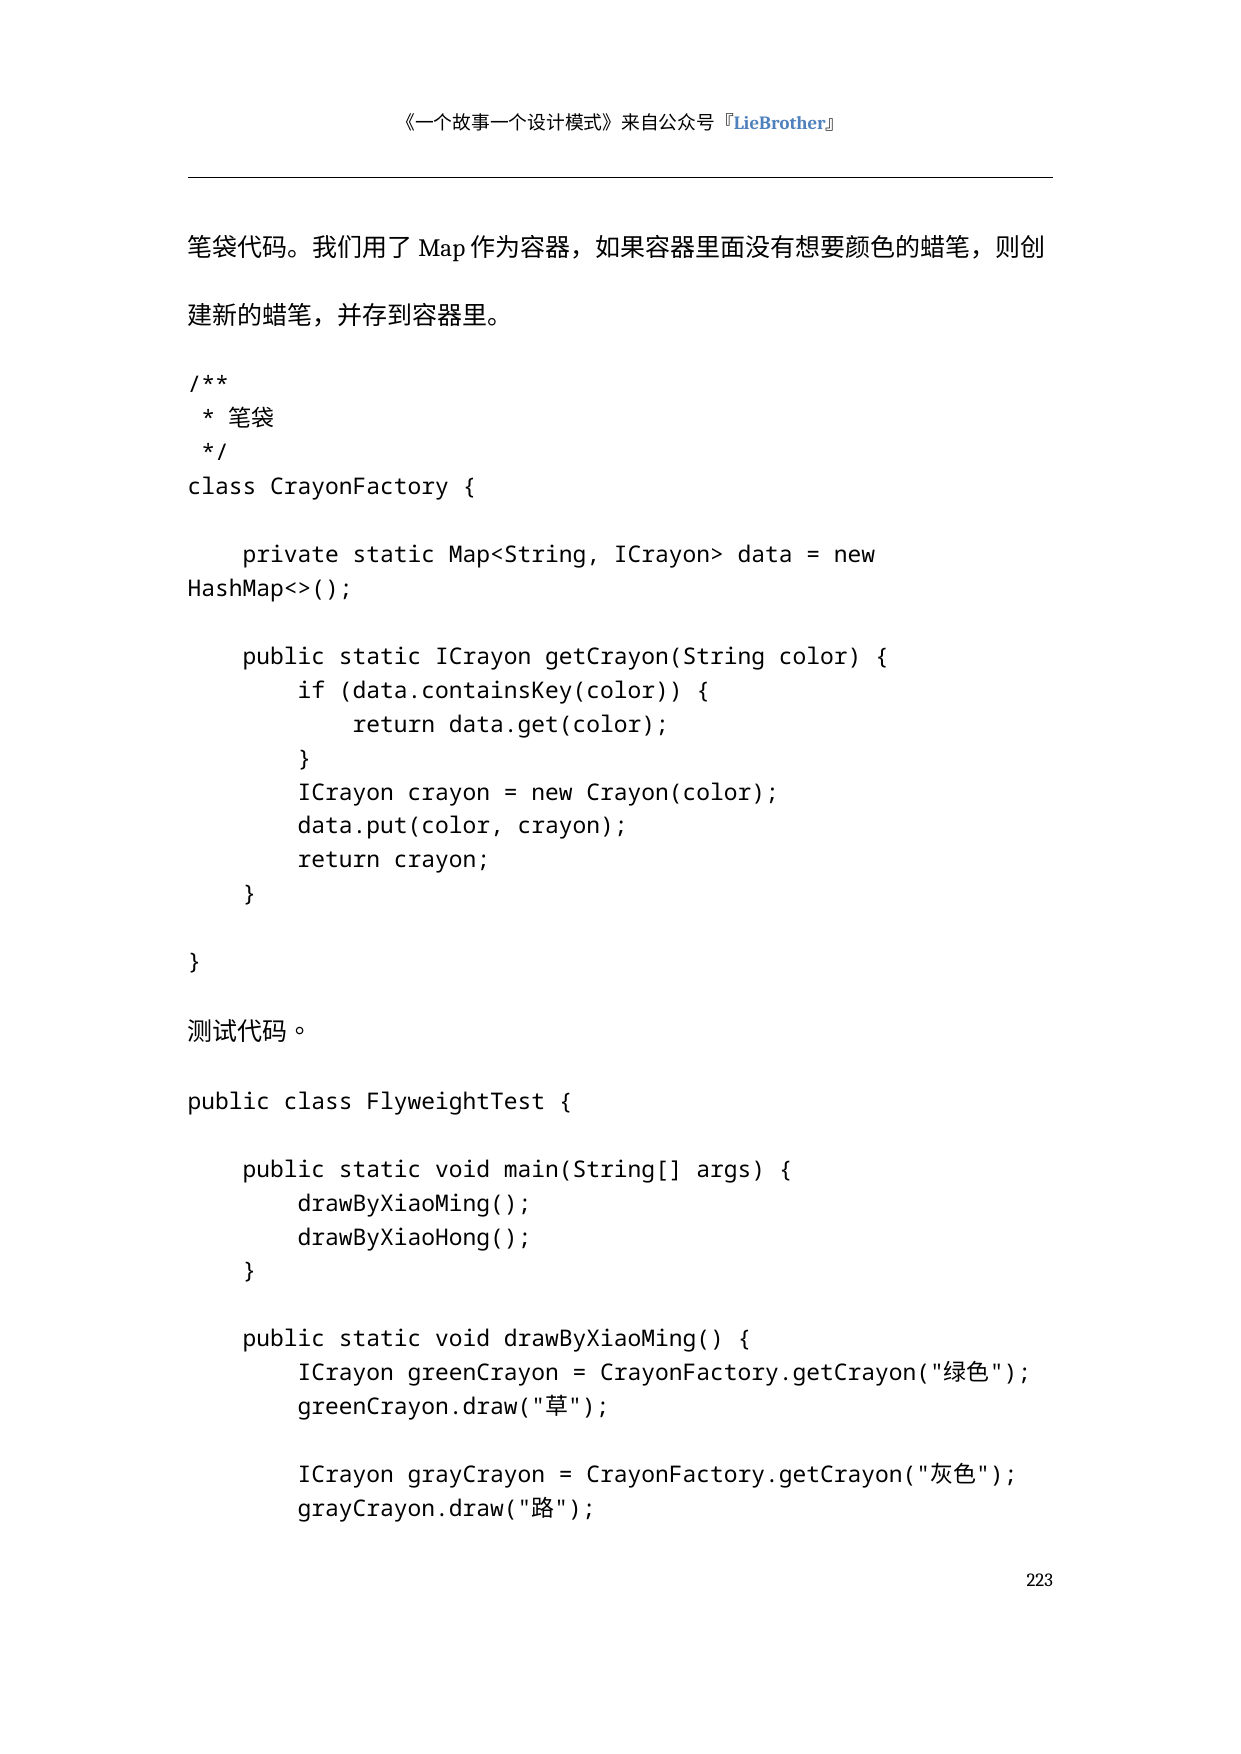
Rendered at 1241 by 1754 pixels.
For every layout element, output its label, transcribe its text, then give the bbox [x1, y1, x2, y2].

text 测试代码。 [187, 997, 1053, 1064]
text 笔袋代码。我们用了 Map 作为容器，如果容器里面没有想要颜色的蜡笔，则创建新的蜡笔，并存到容器里。 [187, 212, 1053, 348]
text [187, 1083, 1053, 1525]
text /** * 笔袋 */ class CrayonFactory { private static Map<String, ICrayon> data = new HashMap<>(); public static ICrayon getCrayon(String color) { if (data.containsKey(color)) { return data.get(color); } ICrayon crayon = new Crayon(color); data.put(color, crayon); return crayon; } } [187, 367, 1053, 978]
